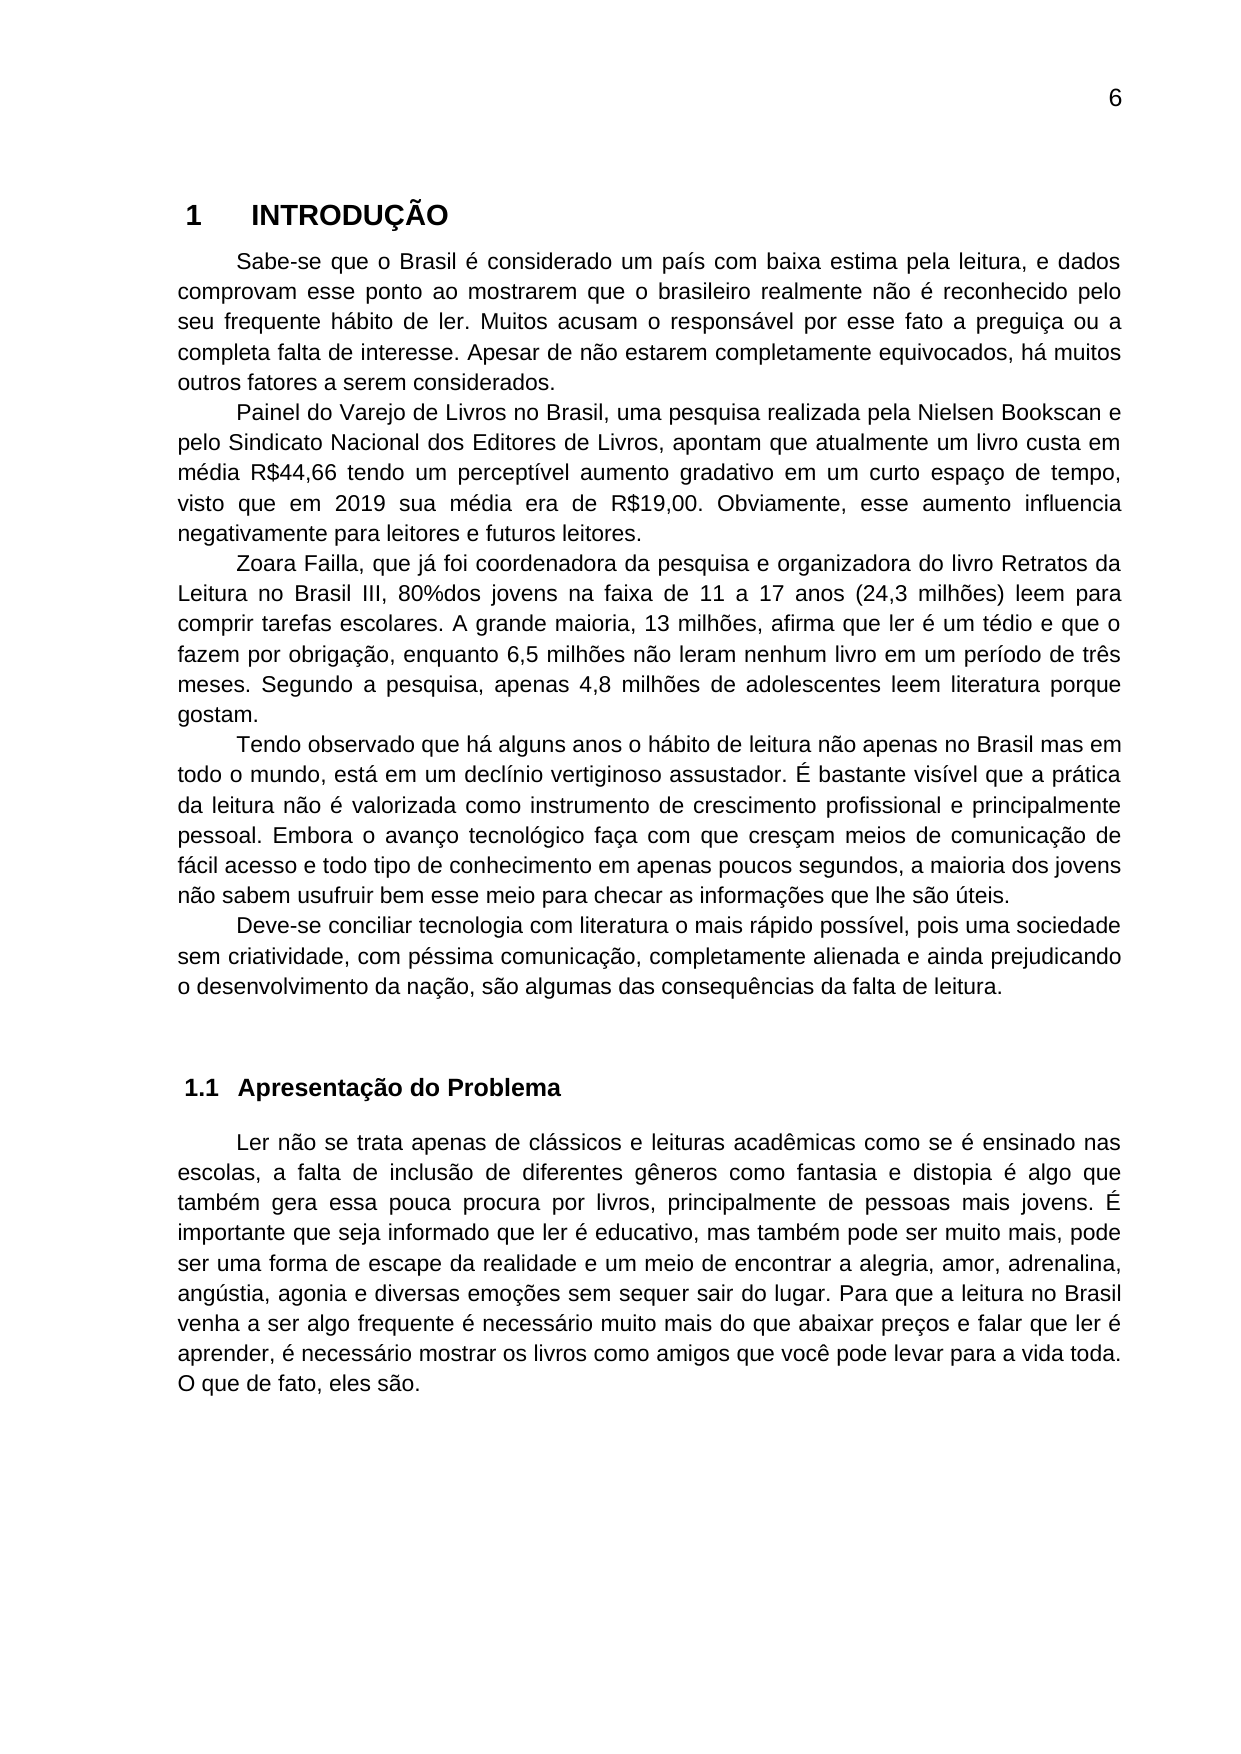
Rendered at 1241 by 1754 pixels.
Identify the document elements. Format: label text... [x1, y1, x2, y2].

list INTRODUÇÃO [177, 198, 1122, 231]
text Ler não se trata apenas de clássicos e leituras acadêmicas como se é ensinado nas escolas, a falta de inclusão de diferentes gêneros como fantasia e distopia é algo que também gera essa pouca procura por livros, principalmente de pessoas mais jovens. É importante que seja informado que ler é educativo, mas também pode ser muito mais, pode ser uma forma de escape da realidade e um meio de encontrar a alegria, amor, adrenalina, angústia, agonia e diversas emoções sem sequer sair do lugar. Para que a leitura no Brasil venha a ser algo frequente é necessário muito mais do que abaixar preços e falar que ler é aprender, é necessário mostrar os livros como amigos que você pode levar para a vida toda. O que de fato, eles são. [177, 1129, 1122, 1397]
text Painel do Varejo de Livros no Brasil, uma pesquisa realizada pela Nielsen Bookscan e pelo Sindicato Nacional dos Editores de Livros, apontam que atualmente um livro custa em média R$44,66 tendo um perceptível aumento gradativo em um curto espaço de tempo, visto que em 2019 sua média era de R$19,00. Obviamente, esse aumento influencia negativamente para leitores e futuros leitores. [177, 399, 1122, 546]
text Zoara Failla, que já foi coordenadora da pesquisa e organizadora do livro Retratos da Leitura no Brasil III, 80%dos jovens na faixa de 11 a 17 anos (24,3 milhões) leem para comprir tarefas escolares. A grande maioria, 13 milhões, afirma que ler é um tédio e que o fazem por obrigação, enquanto 6,5 milhões não leram nenhum livro em um período de três meses. Segundo a pesquisa, apenas 4,8 milhões de adolescentes leem literatura porque gostam. [177, 550, 1122, 727]
text Deve-se conciliar tecnologia com literatura o mais rápido possível, pois uma sociedade sem criatividade, com péssima comunicação, completamente alienada e ainda prejudicando o desenvolvimento da nação, são algumas das consequências da falta de leitura. [177, 912, 1122, 999]
text Tendo observado que há alguns anos o hábito de leitura não apenas no Brasil mas em todo o mundo, está em um declínio vertiginoso assustador. É bastante visível que a prática da leitura não é valorizada como instrumento de crescimento profissional e principalmente pessoal. Embora o avanço tecnológico faça com que cresçam meios de comunicação de fácil acesso e todo tipo de conhecimento em apenas poucos segundos, a maioria dos jovens não sabem usufruir bem esse meio para checar as informações que lhe são úteis. [177, 731, 1122, 909]
text Sabe-se que o Brasil é considerado um país com baixa estima pela leitura, e dados comprovam esse ponto ao mostrarem que o brasileiro realmente não é reconhecido pelo seu frequente hábito de ler. Muitos acusam o responsável por esse fato a preguiça ou a completa falta de interesse. Apesar de não estarem completamente equivocados, há muitos outros fatores a serem considerados. [177, 248, 1122, 395]
list Apresentação do Problema [177, 1073, 1122, 1102]
